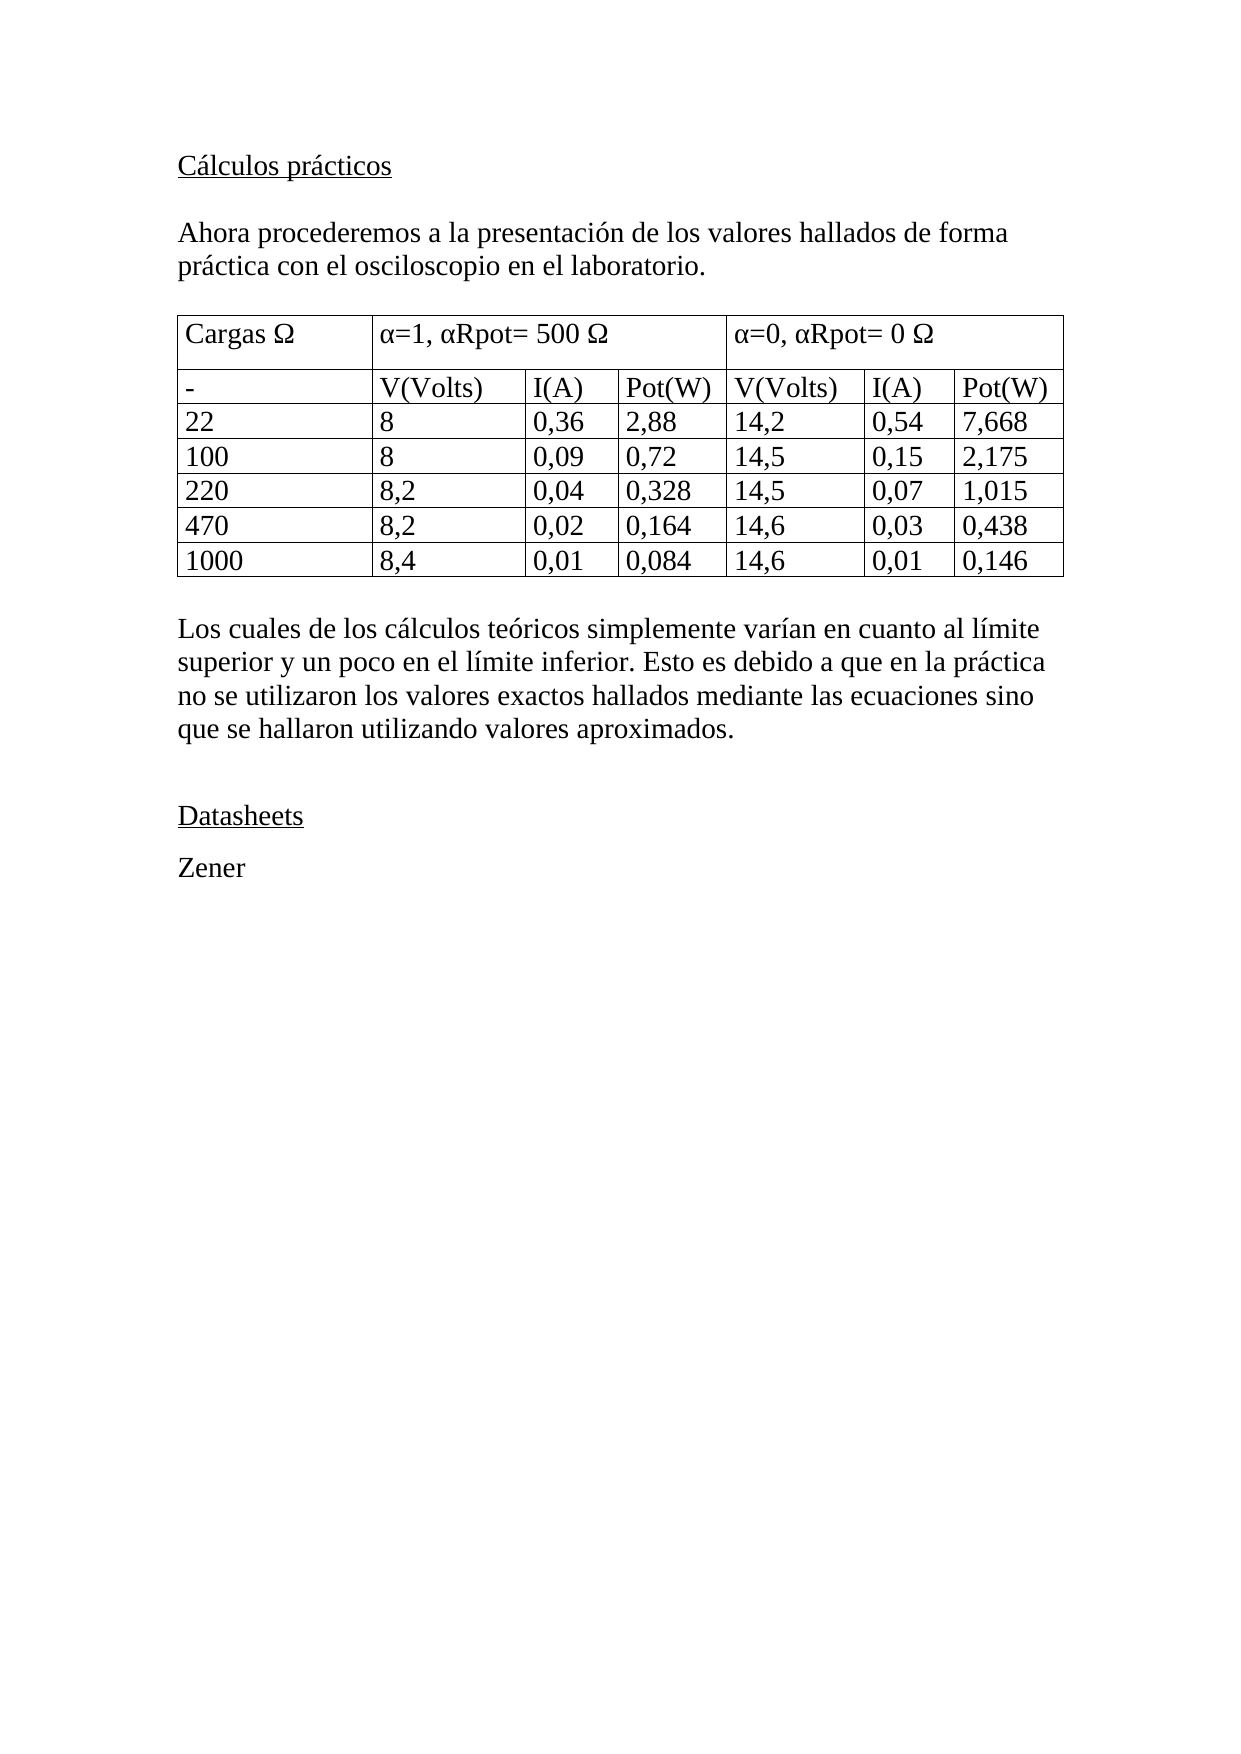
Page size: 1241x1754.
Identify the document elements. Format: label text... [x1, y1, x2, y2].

table_cell 0,438 [955, 508, 1063, 542]
table_cell 8 [373, 404, 525, 438]
text Ahora procederemos a la presentación de los valores hallados de forma práctica con el osciloscopio en el laboratorio. [177, 215, 1063, 282]
table_cell 0,328 [619, 474, 726, 507]
table_cell 14,6 [727, 508, 864, 542]
table_cell Pot(W) [619, 370, 726, 403]
table_cell 1000 [178, 543, 372, 576]
table_cell 8 [373, 439, 525, 472]
table_cell 14,2 [727, 404, 864, 438]
table_cell 2,88 [619, 404, 726, 438]
table_cell 2,175 [955, 439, 1063, 472]
table_cell 470 [178, 508, 372, 542]
table_cell 1,015 [955, 474, 1063, 507]
table_cell 8,2 [373, 474, 525, 507]
table_cell Pot(W) [955, 370, 1063, 403]
text Cálculos prácticos [177, 148, 1063, 181]
table_cell 0,07 [865, 474, 954, 507]
table_cell 0,15 [865, 439, 954, 472]
table_header Cargas Ω [178, 316, 372, 369]
table_cell V(Volts) [727, 370, 864, 403]
table_cell 0,09 [526, 439, 618, 472]
text Zener [177, 851, 1063, 884]
table_cell 22 [178, 404, 372, 438]
table_cell 0,01 [526, 543, 618, 576]
table_cell 100 [178, 439, 372, 472]
table_cell 0,72 [619, 439, 726, 472]
table_cell 7,668 [955, 404, 1063, 438]
table_cell 0,36 [526, 404, 618, 438]
table_cell 0,04 [526, 474, 618, 507]
table_cell 220 [178, 474, 372, 507]
table_cell 0,164 [619, 508, 726, 542]
text Datasheets [177, 798, 1063, 831]
table_cell 0,03 [865, 508, 954, 542]
table_cell 0,146 [955, 543, 1063, 576]
table_cell 14,5 [727, 474, 864, 507]
table_header α=1, αRpot= 500 Ω [373, 316, 726, 369]
table_cell 14,6 [727, 543, 864, 576]
table_cell - [178, 370, 372, 403]
table_cell I(A) [865, 370, 954, 403]
table_cell 0,02 [526, 508, 618, 542]
table_cell 14,5 [727, 439, 864, 472]
table_cell 0,084 [619, 543, 726, 576]
table_cell 8,2 [373, 508, 525, 542]
table_header α=0, αRpot= 0 Ω [727, 316, 1063, 369]
table_cell I(A) [526, 370, 618, 403]
text Los cuales de los cálculos teóricos simplemente varían en cuanto al límite superior y un poco en el límite inferior. Esto es debido a que en la práctica no se utilizaron los valores exactos hallados mediante las ecuaciones sino que se hallaron utilizando valores aproximados. [177, 611, 1063, 745]
table_cell 0,54 [865, 404, 954, 438]
table_cell 0,01 [865, 543, 954, 576]
table_cell V(Volts) [373, 370, 525, 403]
table_cell 8,4 [373, 543, 525, 576]
